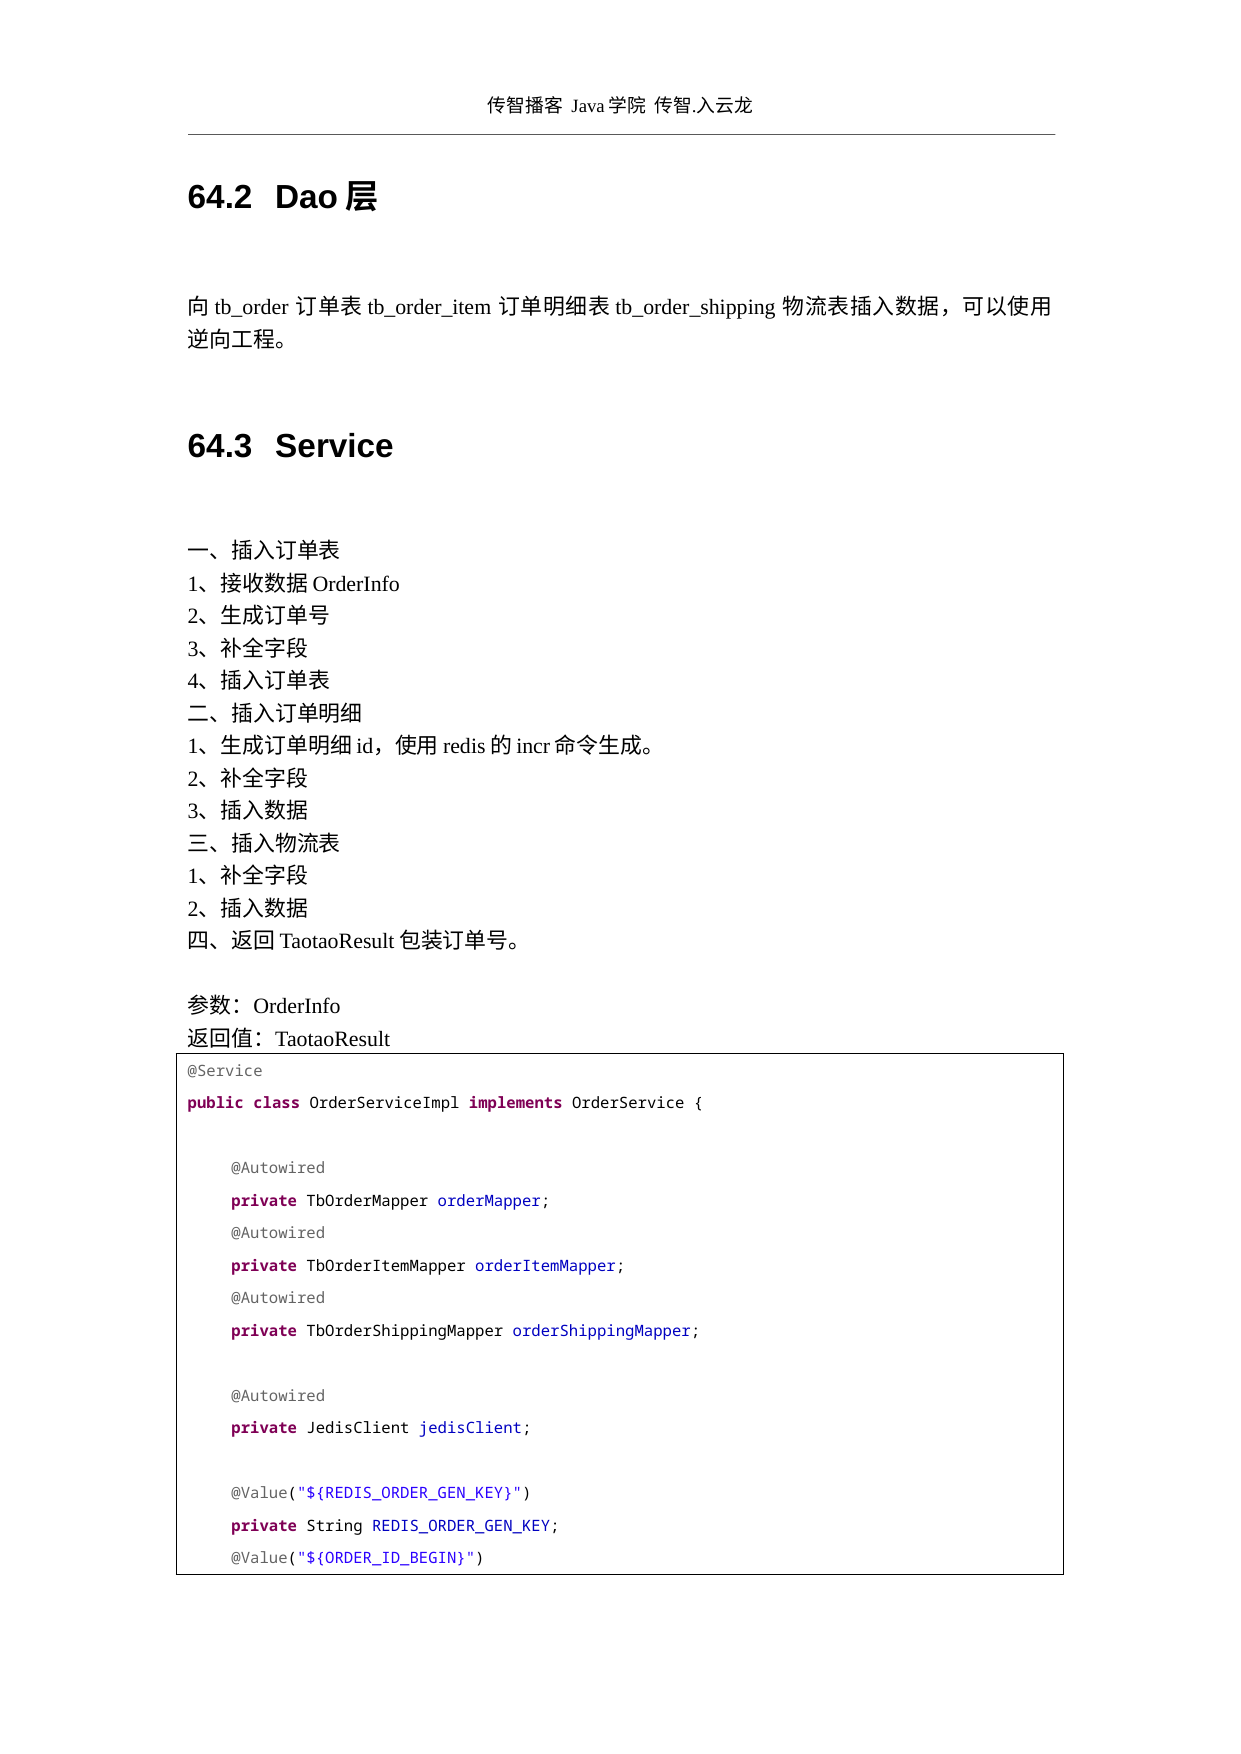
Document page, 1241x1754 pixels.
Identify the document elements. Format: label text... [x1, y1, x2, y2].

list 生成订单号 [187, 598, 1053, 631]
list 生成订单明细id，使用redis的incr命令生成。 [187, 728, 1053, 761]
list 接收数据OrderInfo [187, 566, 1053, 598]
subtitle Service [187, 413, 1053, 478]
list 插入订单表 [187, 663, 1053, 696]
list 补全字段 [187, 631, 1053, 663]
list 插入订单明细 [187, 696, 1053, 728]
list 补全字段 [187, 858, 1053, 891]
list 插入数据 [187, 793, 1053, 826]
list 补全字段 [187, 761, 1053, 793]
list 返回值：TaotaoResult [187, 1021, 1053, 1053]
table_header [177, 1054, 1063, 1574]
list 返回TaotaoResult包装订单号。 [187, 923, 1053, 956]
list 插入数据 [187, 891, 1053, 923]
text 向tb_order 订单表tb_order_item 订单明细表tb_order_shipping 物流表插入数据，可以使用逆向工程。 [187, 289, 1053, 354]
list 参数：OrderInfo [187, 988, 1053, 1021]
text 一、插入订单表 [187, 533, 1053, 566]
subtitle Dao层 [187, 162, 1053, 227]
list 插入物流表 [187, 826, 1053, 858]
